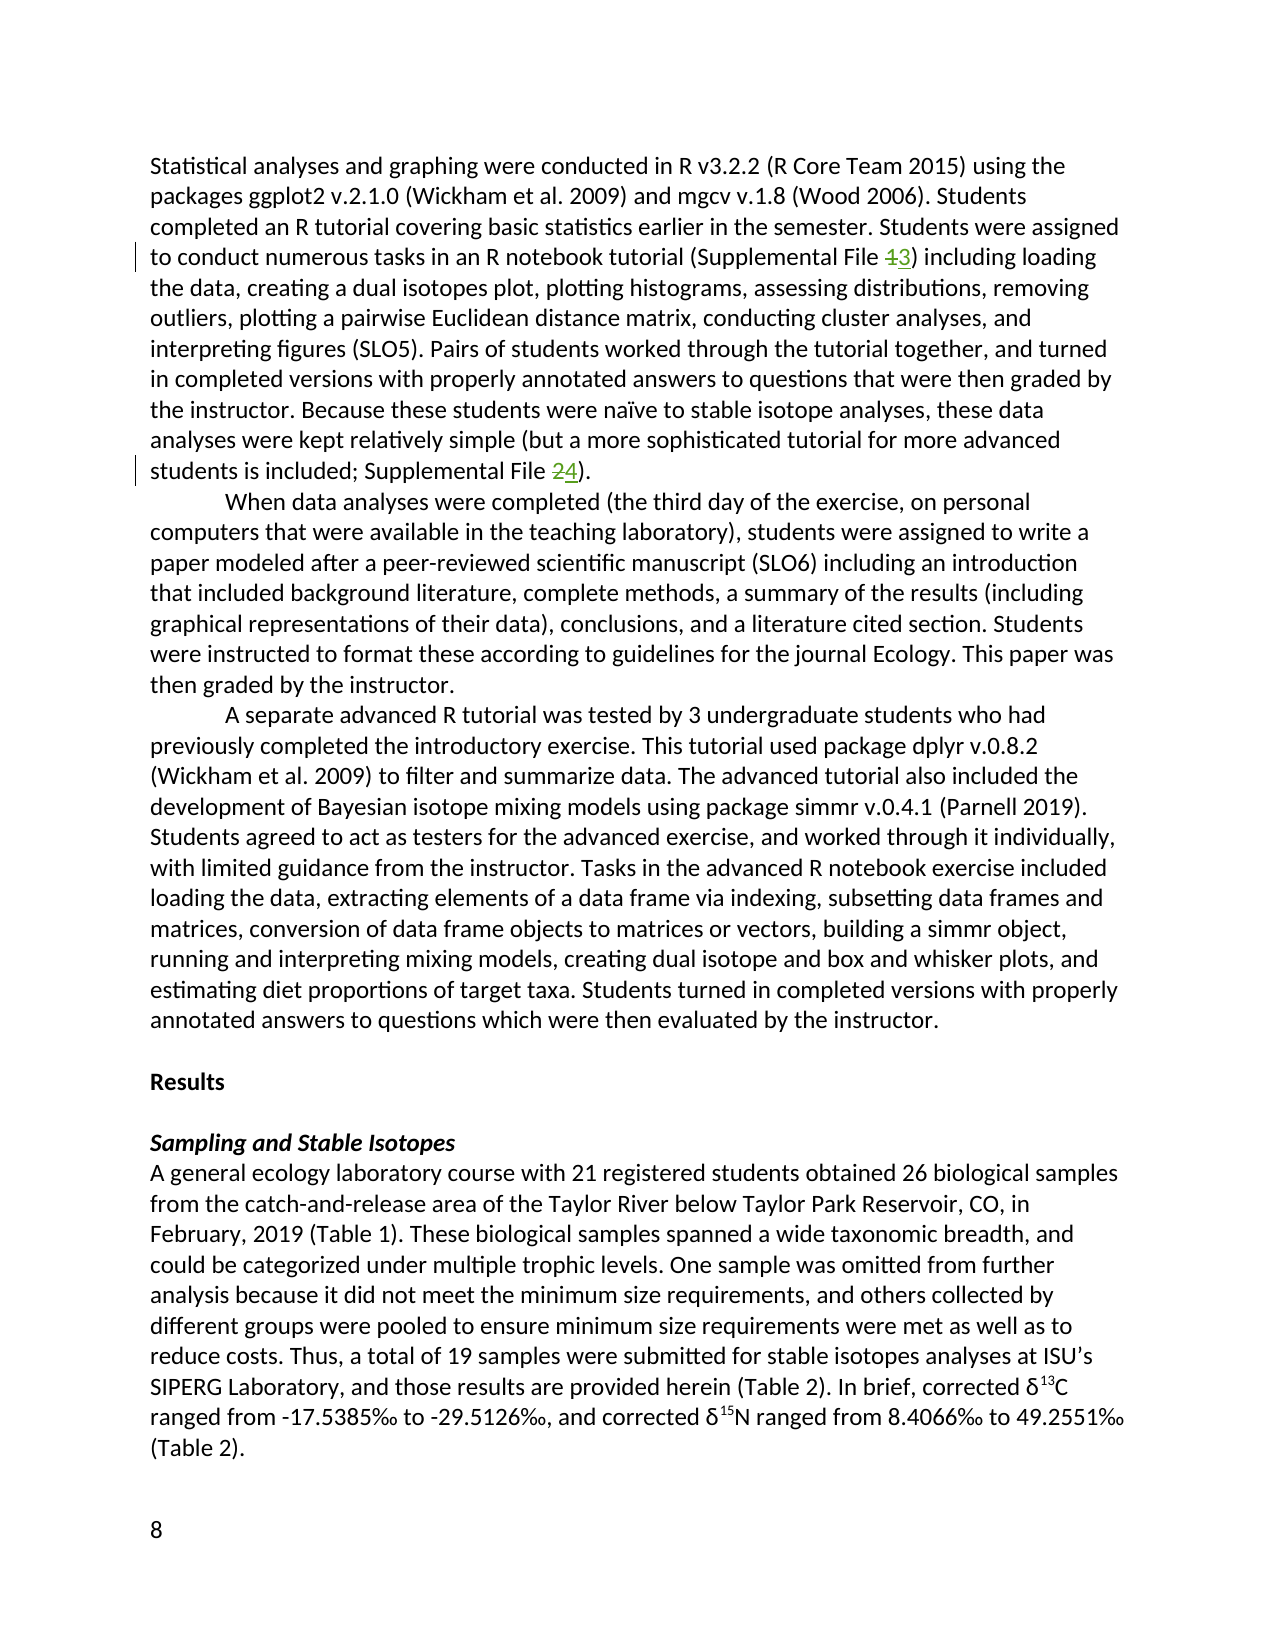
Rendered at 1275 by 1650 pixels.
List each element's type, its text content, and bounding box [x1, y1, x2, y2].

text A separate advanced R tutorial was tested by 3 undergraduate students who had previously completed the introductory exercise. This tutorial used package dplyr v.0.8.2 (Wickham et al. 2009) to filter and summarize data. The advanced tutorial also included the development of Bayesian isotope mixing models using package simmr v.0.4.1 (Parnell 2019). Students agreed to act as testers for the advanced exercise, and worked through it individually, with limited guidance from the instructor. Tasks in the advanced R notebook exercise included loading the data, extracting elements of a data frame via indexing, subsetting data frames and matrices, conversion of data frame objects to matrices or vectors, building a simmr object, running and interpreting mixing models, creating dual isotope and box and whisker plots, and estimating diet proportions of target taxa. Students turned in completed versions with properly annotated answers to questions which were then evaluated by the instructor. [150, 699, 1125, 1035]
text A general ecology laboratory course with 21 registered students obtained 26 biological samples from the catch-and-release area of the Taylor River below Taylor Park Reservoir, CO, in February, 2019 (Table 1). These biological samples spanned a wide taxonomic breadth, and could be categorized under multiple trophic levels. One sample was omitted from further analysis because it did not meet the minimum size requirements, and others collected by different groups were pooled to ensure minimum size requirements were met as well as to reduce costs. Thus, a total of 19 samples were submitted for stable isotopes analyses at ISU’s SIPERG Laboratory, and those results are provided herein (Table 2). In brief, corrected δ13C ranged from -17.5385‰ to -29.5126‰, and corrected δ15N ranged from 8.4066‰ to 49.2551‰ (Table 2). [150, 1157, 1125, 1462]
text Statistical analyses and graphing were conducted in R v3.2.2 (R Core Team 2015) using the packages ggplot2 v.2.1.0 (Wickham et al. 2009) and mgcv v.1.8 (Wood 2006). Students completed an R tutorial covering basic statistics earlier in the semester. Students were assigned to conduct numerous tasks in an R notebook tutorial (Supplemental File ) including loading the data, creating a dual isotopes plot, plotting histograms, assessing distributions, removing outliers, plotting a pairwise Euclidean distance matrix, conducting cluster analyses, and interpreting figures (SLO5). Pairs of students worked through the tutorial together, and turned in completed versions with properly annotated answers to questions that were then graded by the instructor. Because these students were naïve to stable isotope analyses, these data analyses were kept relatively simple (but a more sophisticated tutorial for more advanced students is included; Supplemental File ). [150, 150, 1125, 486]
text When data analyses were completed (the third day of the exercise, on personal computers that were available in the teaching laboratory), students were assigned to write a paper modeled after a peer-reviewed scientific manuscript (SLO6) including an introduction that included background literature, complete methods, a summary of the results (including graphical representations of their data), conclusions, and a literature cited section. Students were instructed to format these according to guidelines for the journal Ecology. This paper was then graded by the instructor. [150, 486, 1125, 699]
text Results [150, 1066, 1125, 1096]
text Sampling and Stable Isotopes [150, 1127, 1125, 1157]
